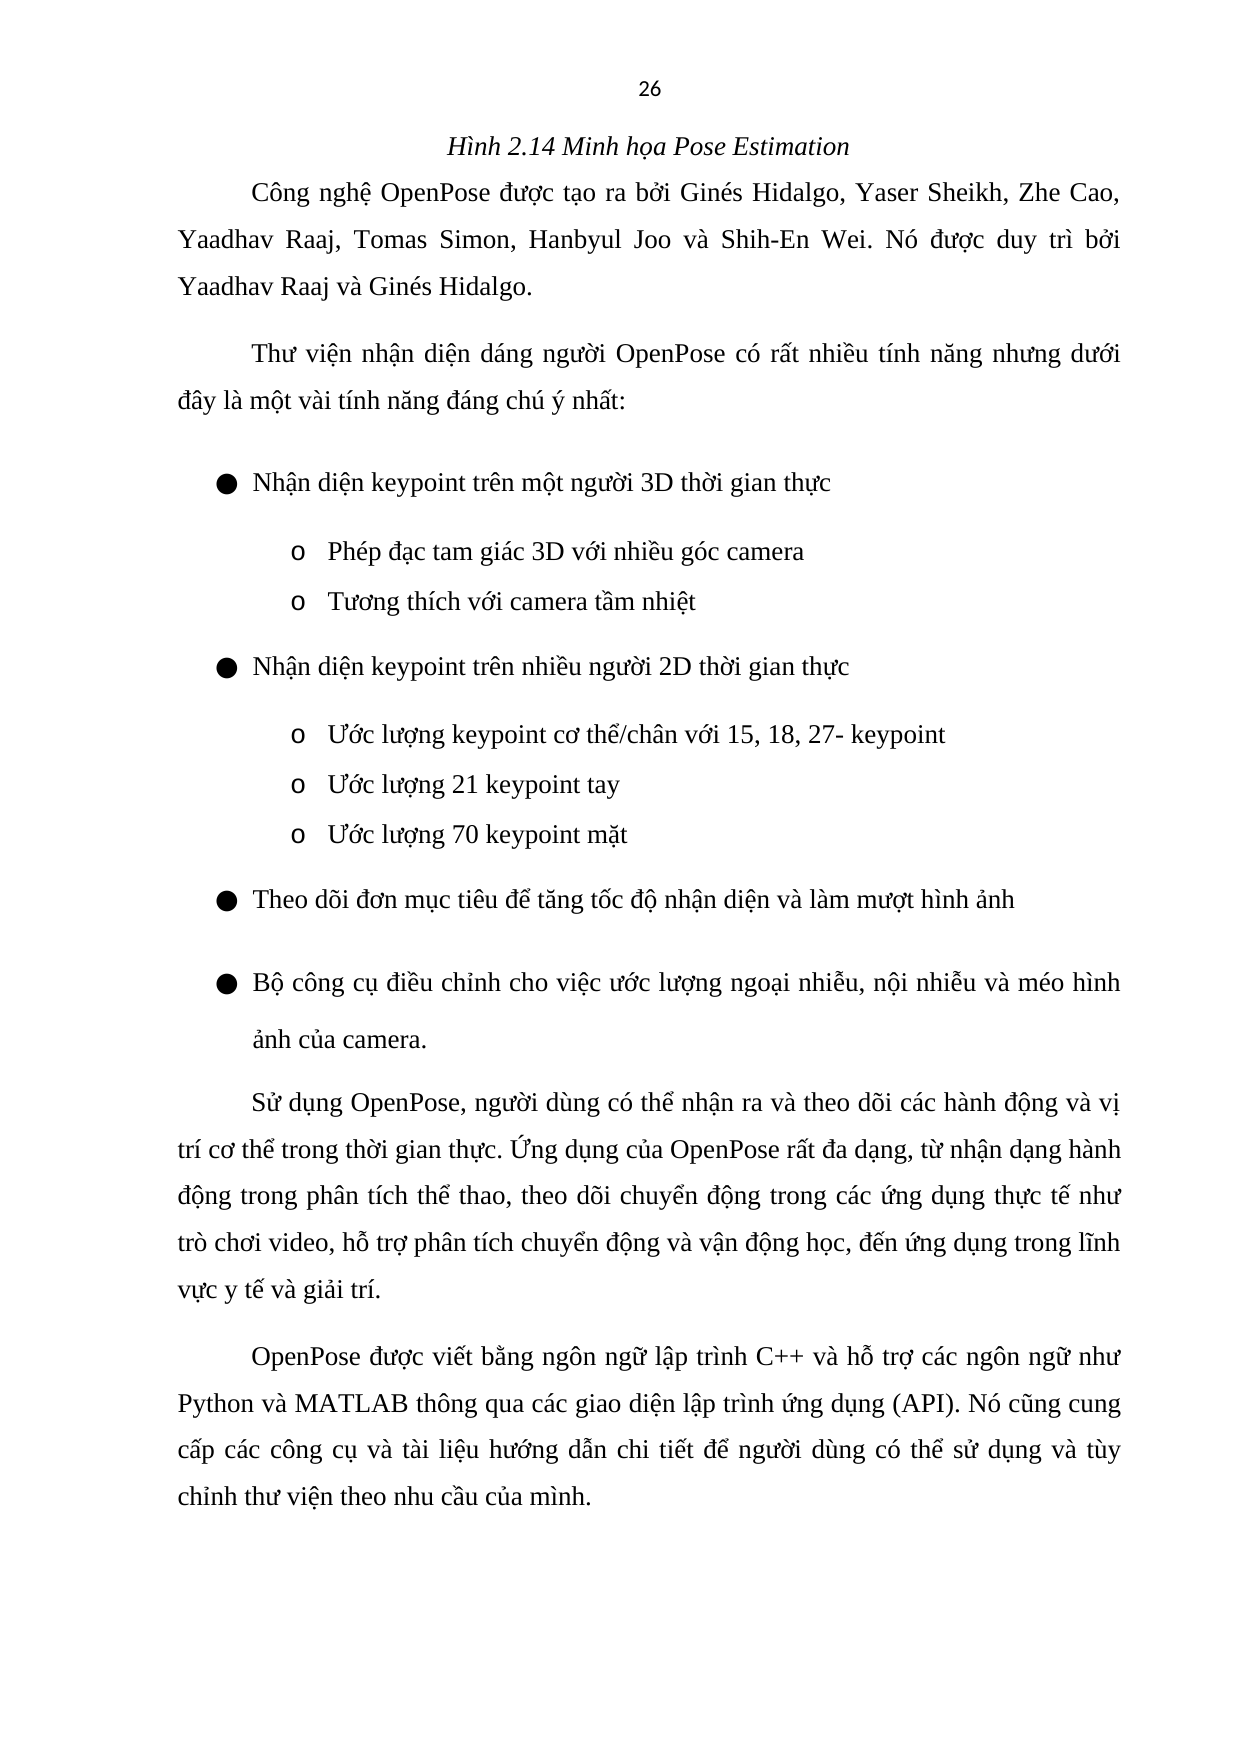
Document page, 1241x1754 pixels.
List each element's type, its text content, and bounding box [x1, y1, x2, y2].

list Theo dõi đơn mục tiêu để tăng tốc độ nhận diện và làm mượt hình ảnh [215, 868, 1122, 924]
list Nhận diện keypoint trên một người 3D thời gian thực [215, 452, 1122, 507]
list Nhận diện keypoint trên nhiều người 2D thời gian thực [215, 635, 1122, 691]
list Phép đạc tam giác 3D với nhiều góc camera [290, 535, 1122, 568]
text Sử dụng OpenPose, người dùng có thể nhận ra và theo dõi các hành động và vị trí cơ thể trong thời gian thực. Ứng dụng của OpenPose rất đa dạng, từ nhận dạng hành động trong phân tích thể thao, theo dõi chuyển động trong các ứng dụng thực tế như trò chơi video, hỗ trợ phân tích chuyển động và vận động học, đến ứng dụng trong lĩnh vực y tế và giải trí. [177, 1086, 1122, 1304]
text Công nghệ OpenPose được tạo ra bởi Ginés Hidalgo, Yaser Sheikh, Zhe Cao, Yaadhav Raaj, Tomas Simon, Hanbyul Joo và Shih-En Wei. Nó được duy trì bởi Yaadhav Raaj và Ginés Hidalgo. [177, 177, 1122, 301]
text OpenPose được viết bằng ngôn ngữ lập trình C++ và hỗ trợ các ngôn ngữ như Python và MATLAB thông qua các giao diện lập trình ứng dụng (API). Nó cũng cung cấp các công cụ và tài liệu hướng dẫn chi tiết để người dùng có thể sử dụng và tùy chỉnh thư viện theo nhu cầu của mình. [177, 1340, 1122, 1511]
list Bộ công cụ điều chỉnh cho việc ước lượng ngoại nhiễu, nội nhiễu và méo hình ảnh của camera. [215, 952, 1122, 1054]
list Tương thích với camera tầm nhiệt [290, 585, 1122, 618]
list Ước lượng 70 keypoint mặt [290, 818, 1122, 852]
list Ước lượng keypoint cơ thể/chân với 15, 18, 27- keypoint [290, 718, 1122, 752]
subtitle Hình 2.14 Minh họa Pose Estimation [177, 130, 1122, 161]
list Ước lượng 21 keypoint tay [290, 768, 1122, 802]
text Thư viện nhận diện dáng người OpenPose có rất nhiều tính năng nhưng dưới đây là một vài tính năng đáng chú ý nhất: [177, 337, 1122, 415]
